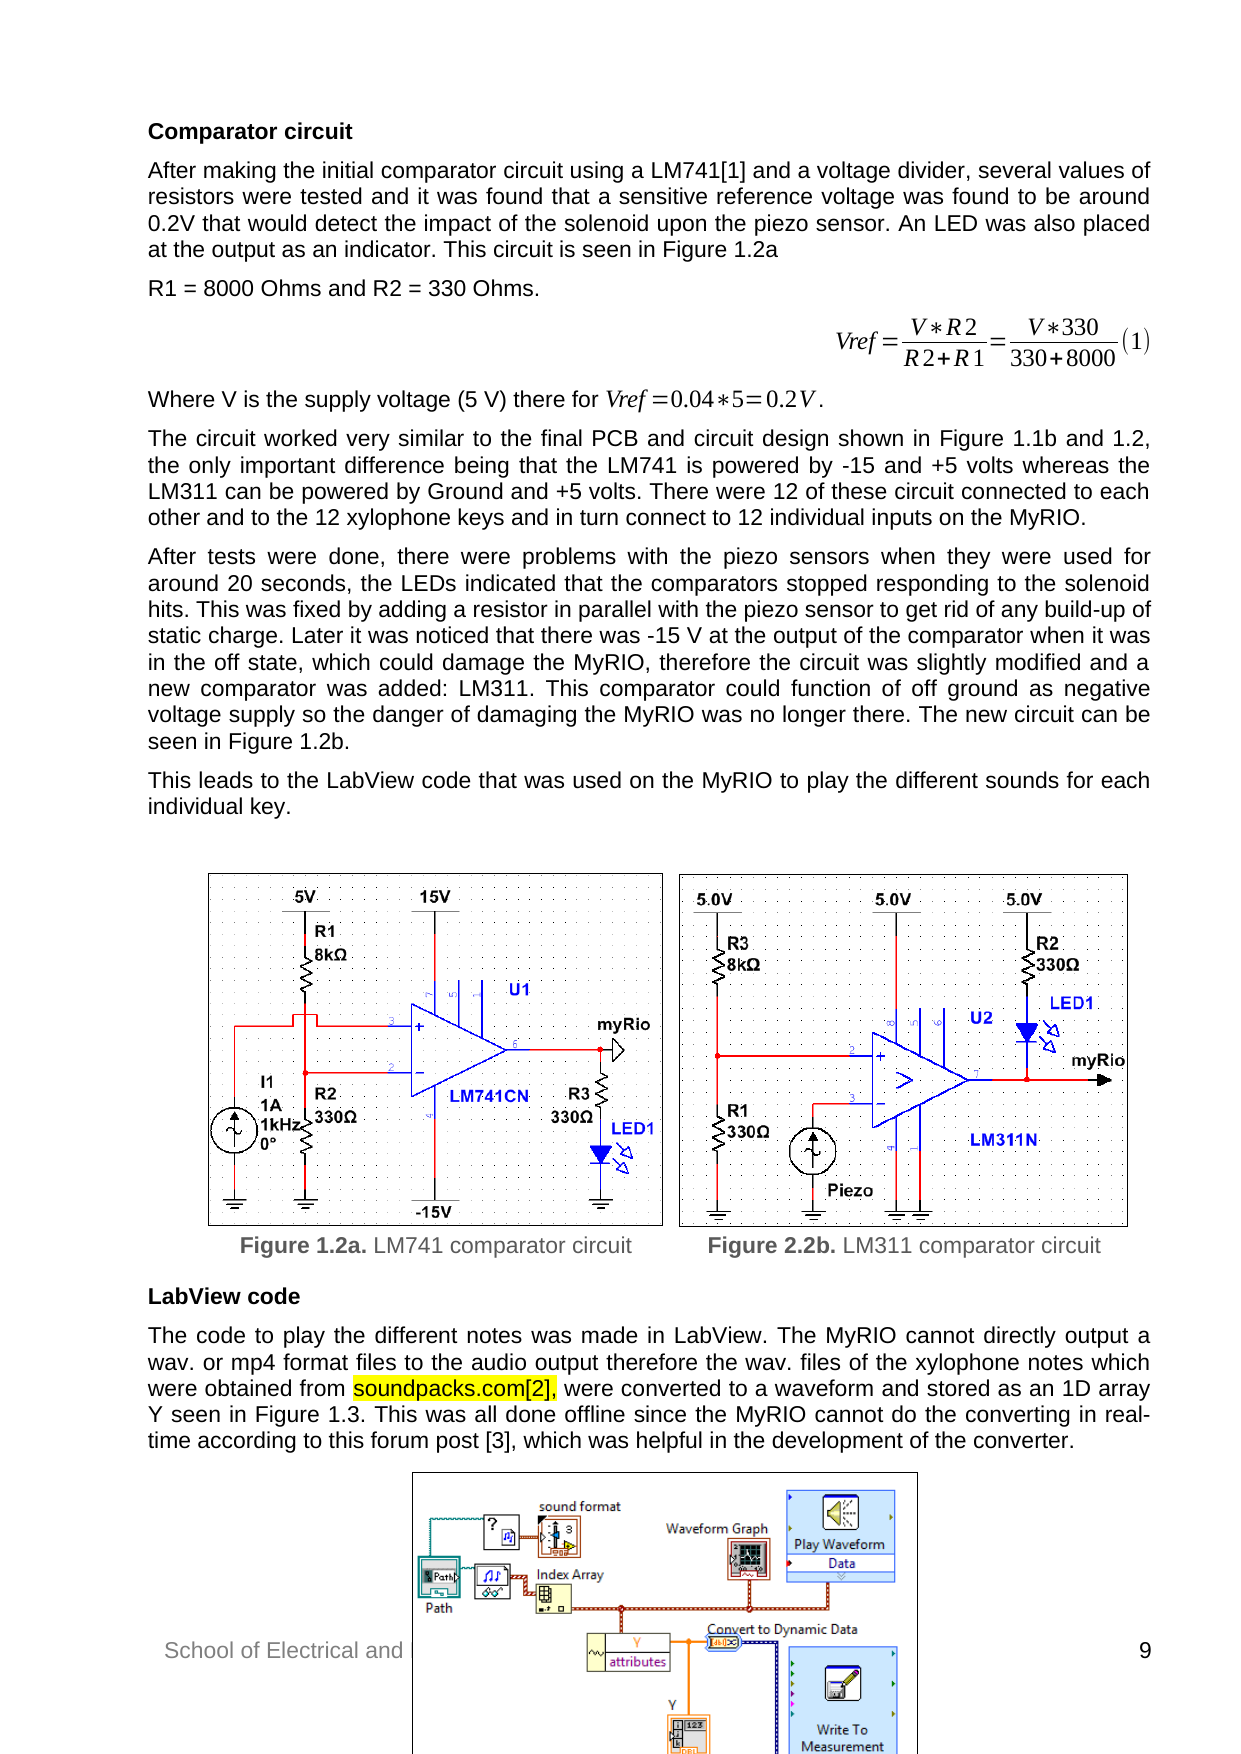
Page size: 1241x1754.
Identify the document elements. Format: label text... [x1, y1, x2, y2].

text After making the initial comparator circuit using a LM741[1] and a voltage divider, several values of resistors were tested and it was found that a sensitive reference voltage was found to be around 0.2V that would detect the impact of the solenoid upon the piezo sensor. An LED was also placed at the output as an indicator. This circuit is seen in Figure 1.2a [148, 157, 1152, 262]
text The code to play the different notes was made in LabView. The MyRIO cannot directly output a wav. or mp4 format files to the audio output therefore the wav. files of the xylophone notes which were obtained from soundpacks.com[2], were converted to a waveform and stored as an 1D array Y seen in Figure 1.3. This was all done offline since the MyRIO cannot do the converting in real-time according to this forum post [3], which was helpful in the development of the converter. [148, 1322, 1152, 1454]
picture [413, 1473, 917, 1754]
text R1 = 8000 Ohms and R2 = 330 Ohms. [148, 275, 1152, 301]
picture [209, 874, 662, 1225]
text The circuit worked very similar to the final PCB and circuit design shown in Figure 1.1b and 1.2, the only important difference being that the LM741 is powered by -15 and +5 volts whereas the LM311 can be powered by Ground and +5 volts. There were 12 of these circuit connected to each other and to the 12 xylophone keys and in turn connect to 12 individual inputs on the MyRIO. [148, 425, 1152, 531]
text Comparator circuit [148, 118, 1152, 144]
picture [680, 875, 1127, 1226]
text After tests were done, there were problems with the piezo sensors when they were used for around 20 seconds, the LEDs indicated that the comparators stopped responding to the solenoid hits. This was fixed by adding a resistor in parallel with the piezo sensor to get rid of any build-up of static charge. Later it was noticed that there was -15 V at the output of the comparator when it was in the off state, which could damage the MyRIO, therefore the circuit was slightly modified and a new comparator was added: LM311. This comparator could function of off ground as negative voltage supply so the danger of damaging the MyRIO was no longer there. The new circuit can be seen in Figure 1.2b. [148, 543, 1152, 754]
text Where V is the supply voltage (5 V) there for . [148, 385, 1152, 413]
text This leads to the LabView code that was used on the MyRIO to play the different sounds for each individual key. [148, 767, 1152, 819]
